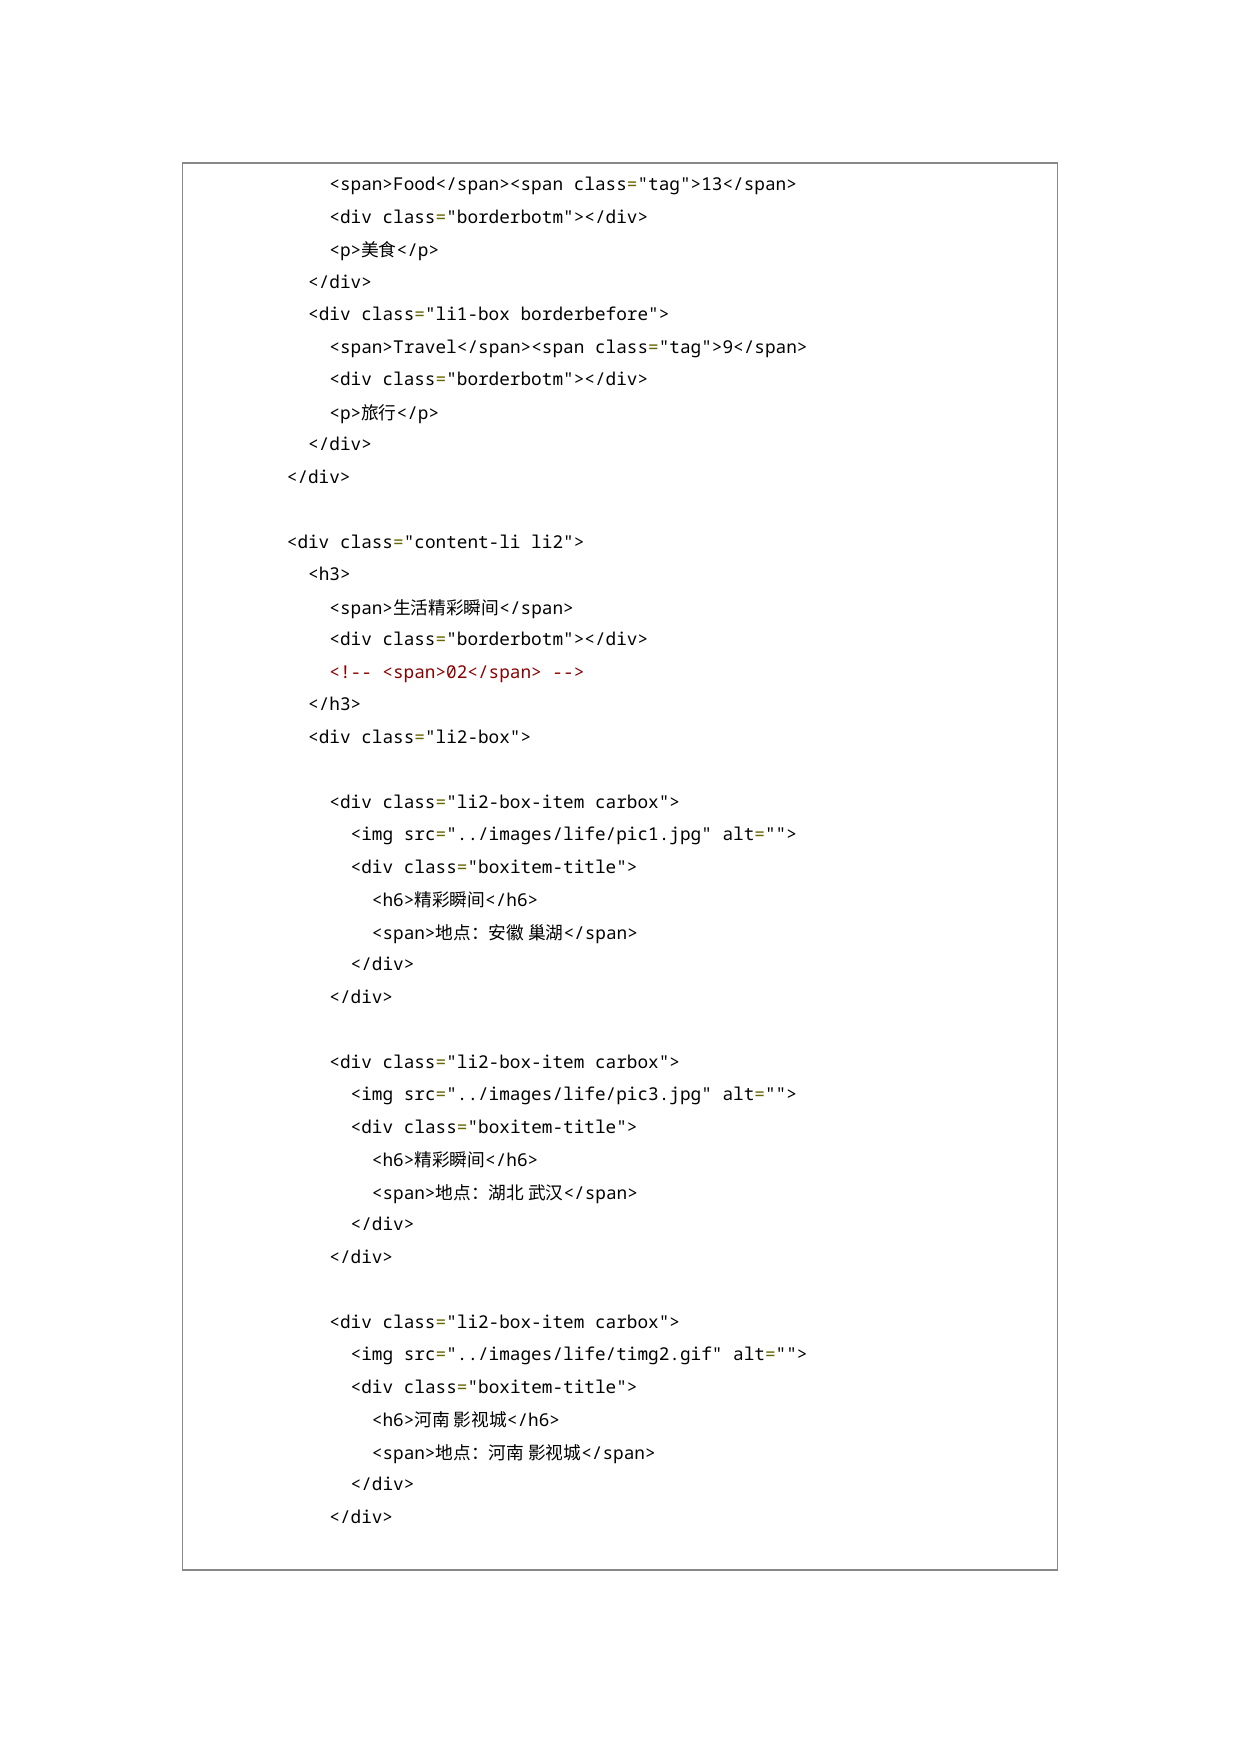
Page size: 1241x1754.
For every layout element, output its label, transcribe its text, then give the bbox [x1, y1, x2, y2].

text </div> [187, 1240, 1053, 1273]
text <span>Travel</span><span class="tag">9</span> [187, 330, 1053, 363]
text <span>地点：河南 影视城</span> [187, 1435, 1053, 1468]
text <h6>河南 影视城</h6> [187, 1403, 1053, 1435]
text <div class="boxitem-title"> [187, 1370, 1053, 1403]
text <img src="../images/life/timg2.gif" alt=""> [187, 1338, 1053, 1370]
text <div class="content-li li2"> [187, 525, 1053, 558]
text </div> [187, 1500, 1053, 1533]
text <span>地点：安徽 巢湖</span> [187, 915, 1053, 948]
text <h3> [187, 558, 1053, 590]
text <span>生活精彩瞬间</span> [187, 590, 1053, 623]
text <div class="boxitem-title"> [187, 1110, 1053, 1143]
text <div class="borderbotm"></div> [187, 623, 1053, 655]
text </div> [187, 428, 1053, 460]
text <div class="borderbotm"></div> [187, 200, 1053, 233]
text <div class="li2-box-item carbox"> [187, 1305, 1053, 1338]
text <p>美食</p> [187, 233, 1053, 265]
text </div> [187, 1468, 1053, 1500]
text <h6>精彩瞬间</h6> [187, 1143, 1053, 1175]
text </div> [187, 1208, 1053, 1240]
text </h3> [187, 688, 1053, 720]
text <div class="boxitem-title"> [187, 850, 1053, 883]
text <img src="../images/life/pic1.jpg" alt=""> [187, 818, 1053, 850]
text <span>地点：湖北 武汉</span> [187, 1175, 1053, 1208]
text <div class="li2-box-item carbox"> [187, 785, 1053, 818]
text </div> [187, 948, 1053, 980]
text <img src="../images/life/pic3.jpg" alt=""> [187, 1078, 1053, 1110]
text <div class="borderbotm"></div> [187, 363, 1053, 395]
text <h6>精彩瞬间</h6> [187, 883, 1053, 915]
text <div class="li2-box"> [187, 720, 1053, 753]
text </div> [187, 980, 1053, 1013]
text </div> [187, 265, 1053, 298]
text <div class="li2-box-item carbox"> [187, 1045, 1053, 1078]
text <span>Food</span><span class="tag">13</span> [183, 164, 1057, 200]
text <div class="li1-box borderbefore"> [187, 298, 1053, 330]
text <p>旅行</p> [187, 395, 1053, 428]
text </div> [187, 460, 1053, 493]
text <!-- <span>02</span> --> [187, 655, 1053, 688]
